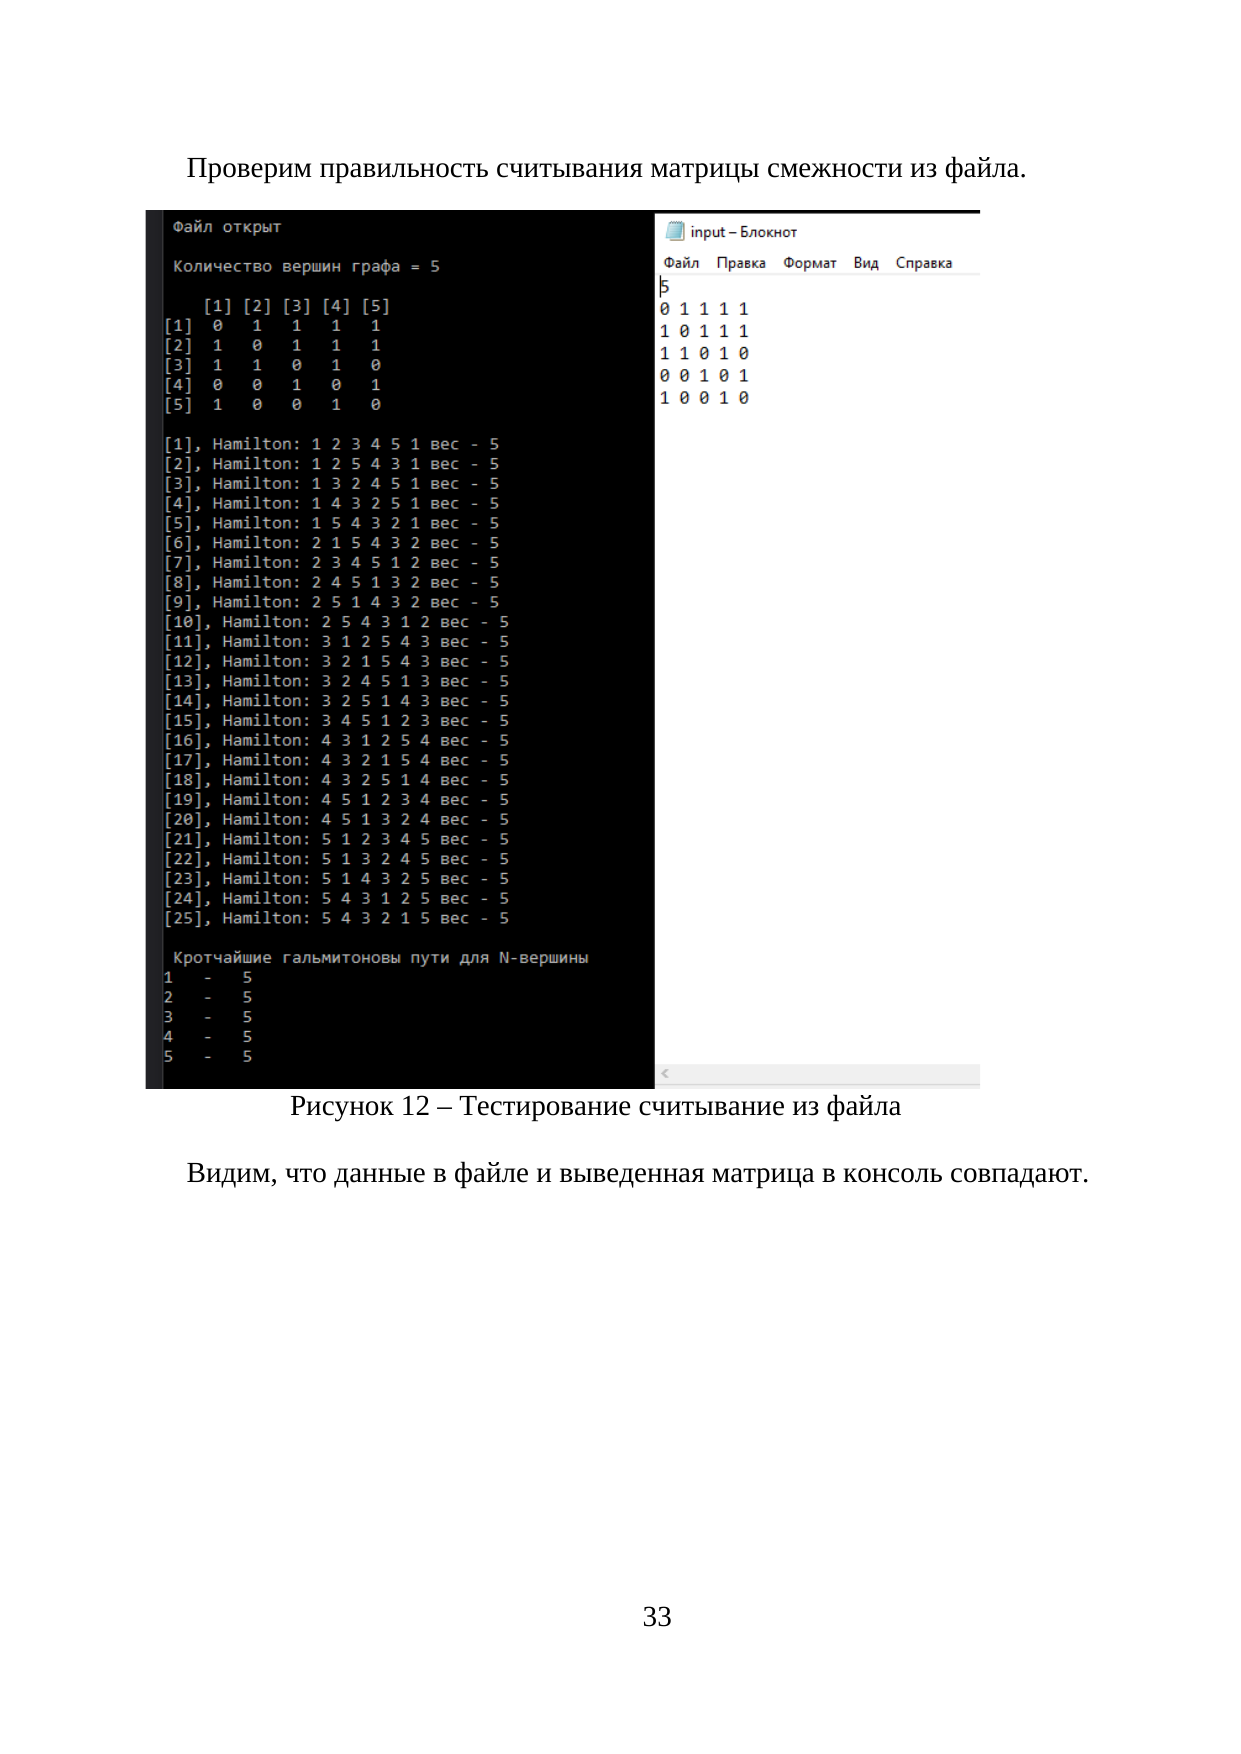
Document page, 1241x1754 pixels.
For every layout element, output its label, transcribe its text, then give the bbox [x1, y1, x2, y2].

picture [145, 210, 981, 1089]
text Проверим правильность считывания матрицы смежности из файла. [112, 150, 1128, 183]
text Видим, что данные в файле и выведенная матрица в консоль совпадают. [112, 1155, 1128, 1189]
text Рисунок 12 – Тестирование считывание из файла [216, 1088, 1128, 1122]
